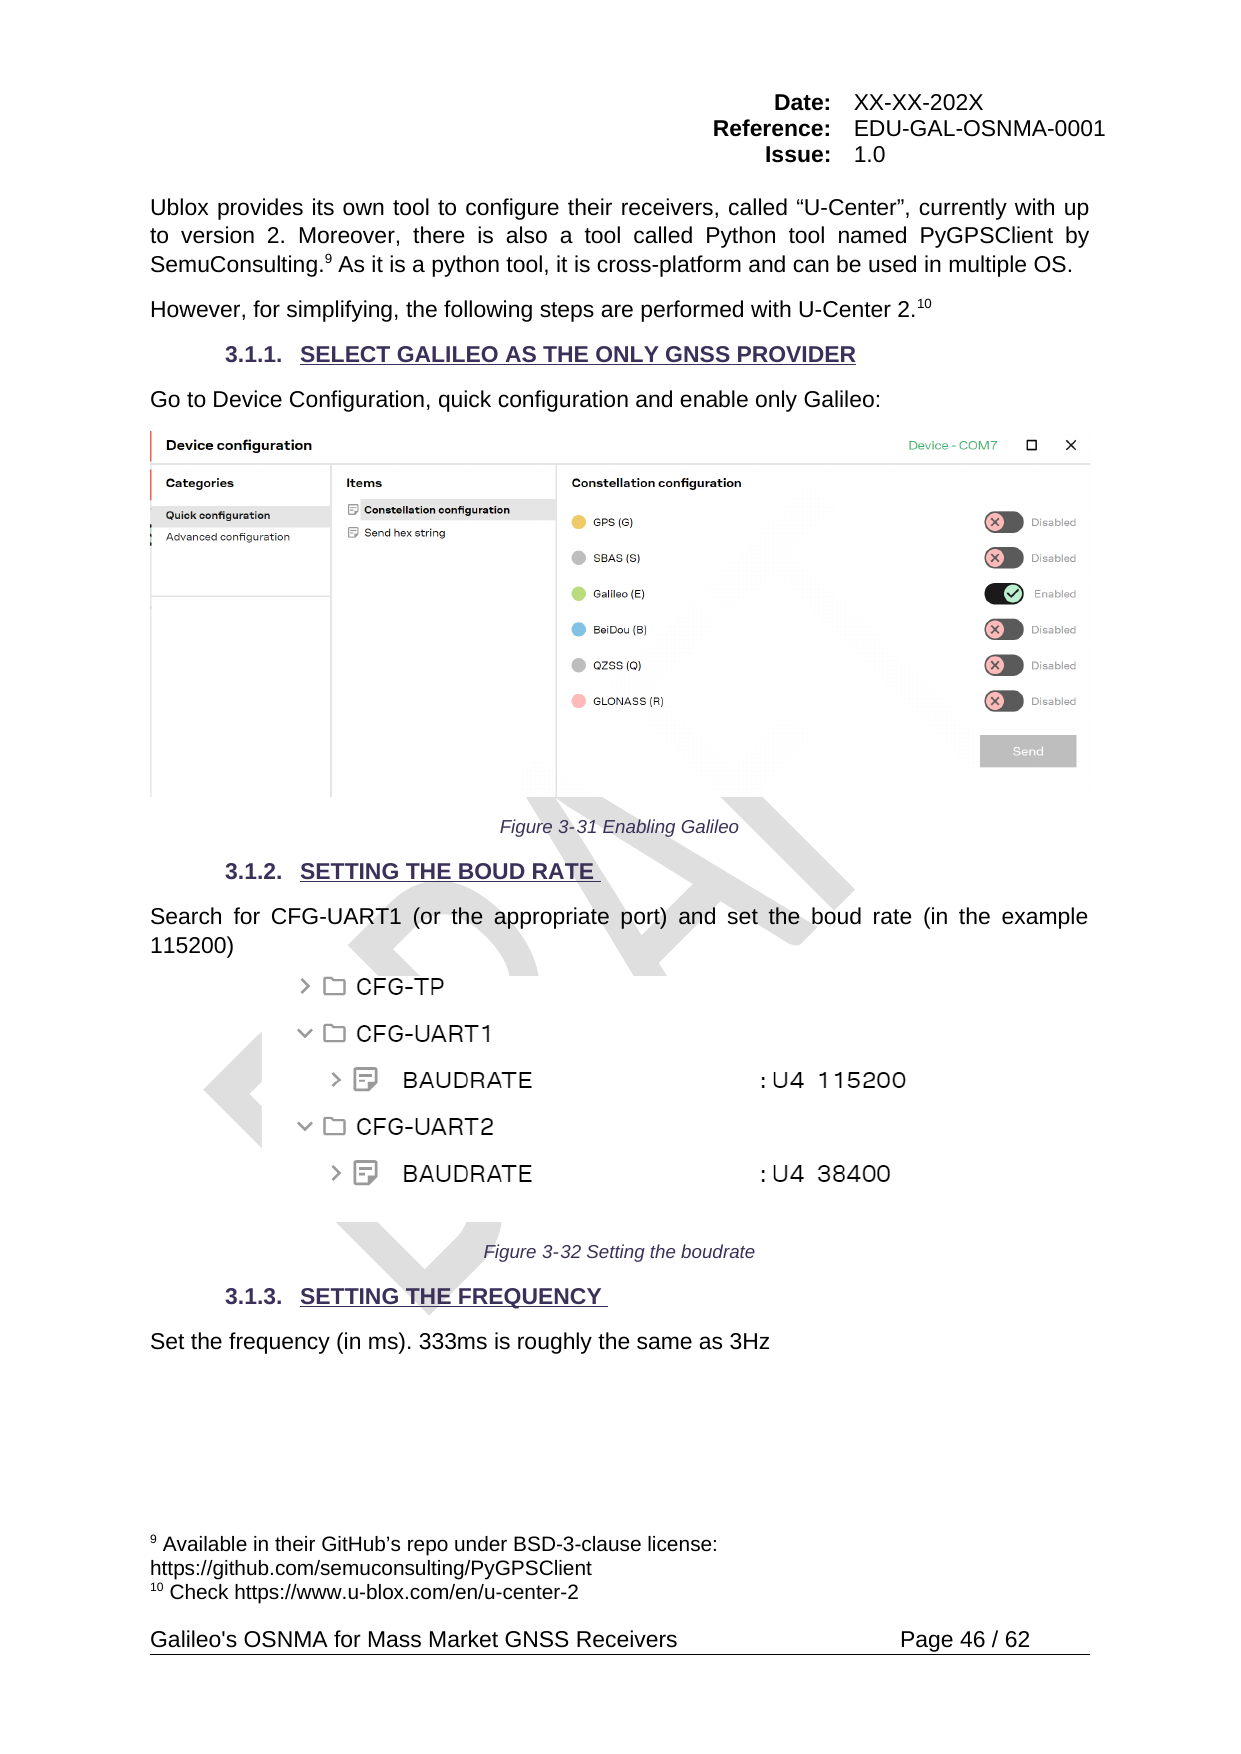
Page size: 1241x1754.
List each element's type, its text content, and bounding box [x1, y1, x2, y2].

subtitle Select Galileo as the only GNSS Provider [225, 341, 1090, 367]
picture [150, 431, 1091, 797]
text Search for CFG-UART1 (or the appropriate port) and set the boud rate (in the example 115200) [150, 903, 1090, 958]
subtitle Setting the Boud Rate [225, 858, 1090, 884]
text Ublox provides its own tool to configure their receivers, called “U-Center”, currently with up to version 2. Moreover, there is also a tool called Python tool named PyGPSClient by SemuConsulting. As it is a python tool, it is cross-platform and can be used in multiple OS. [150, 194, 1090, 277]
subtitle Setting the Frequency [225, 1283, 1090, 1309]
picture [261, 976, 979, 1222]
text However, for simplifying, the following steps are performed with U-Center 2. [150, 296, 1090, 322]
text Go to Device Configuration, quick configuration and enable only Galileo: [150, 386, 1090, 413]
text Set the frequency (in ms). 333ms is roughly the same as 3Hz [150, 1328, 1090, 1355]
